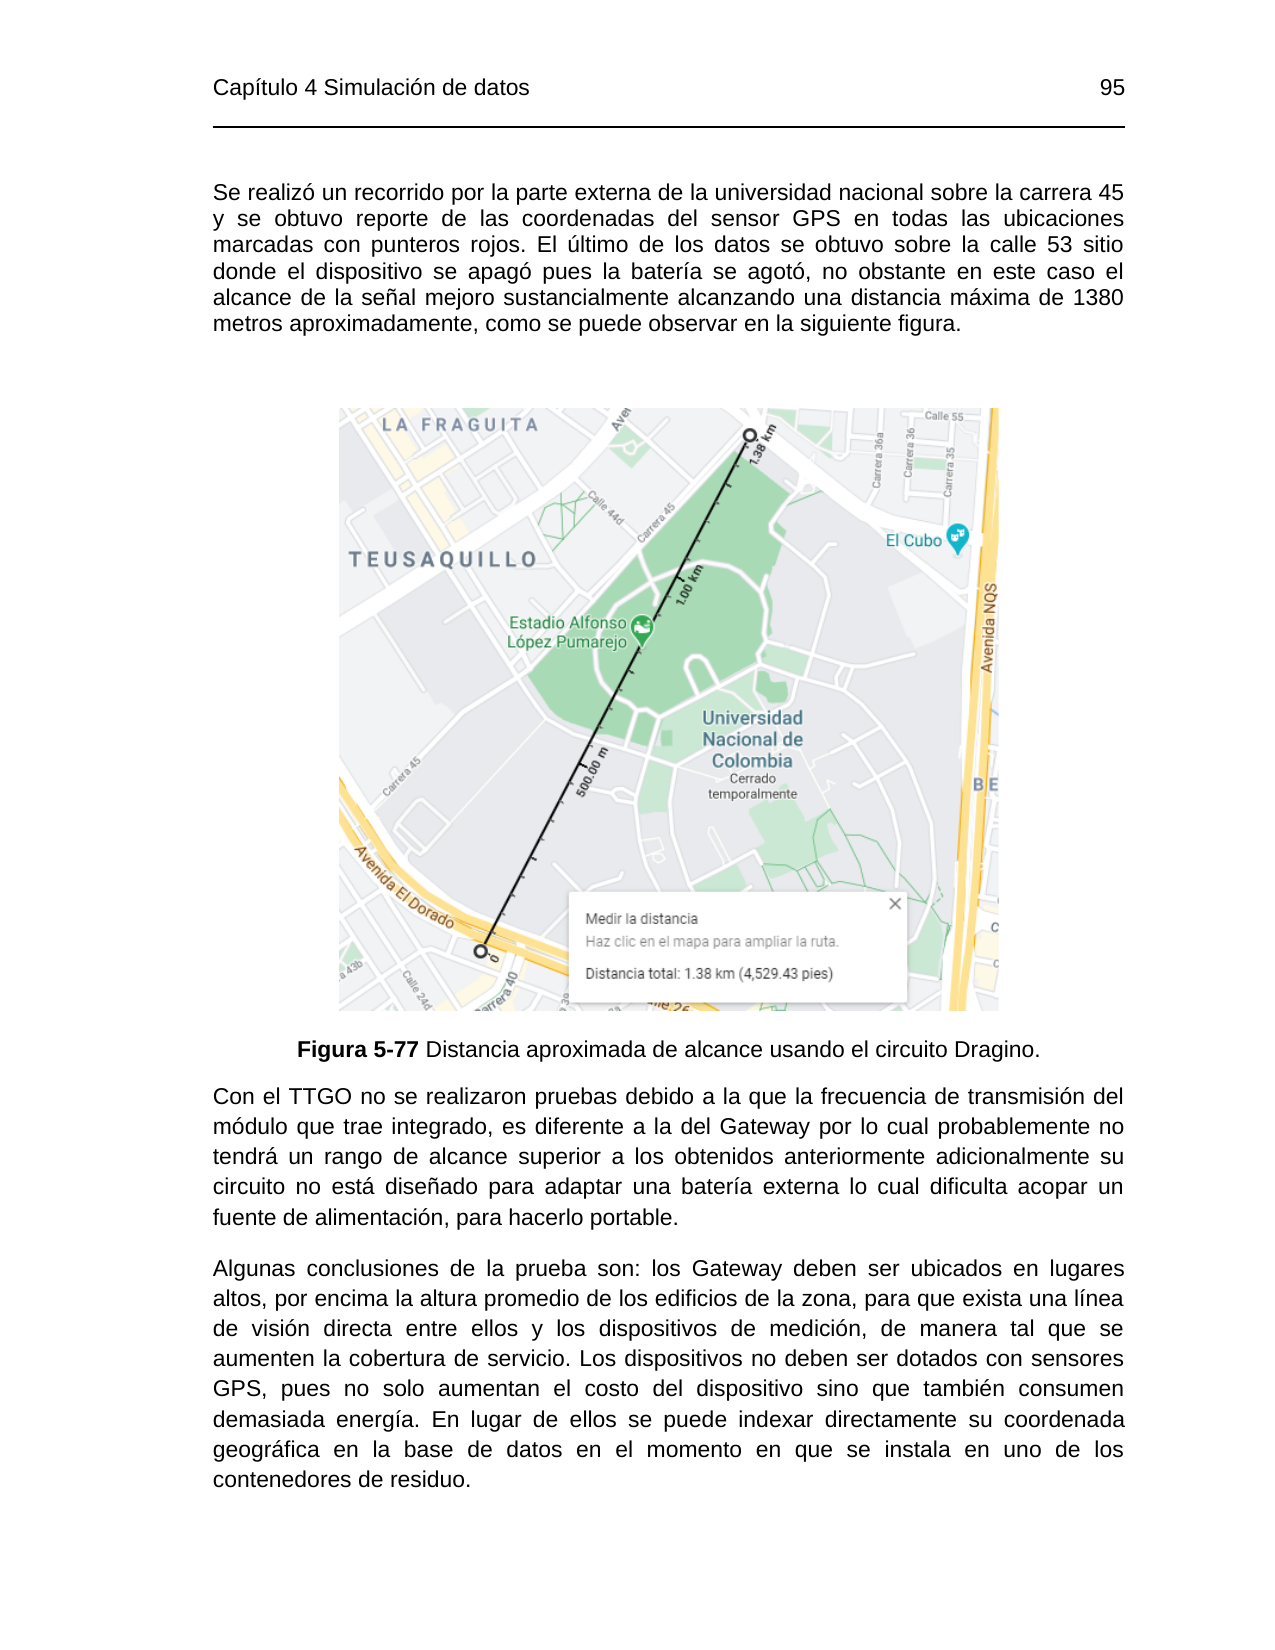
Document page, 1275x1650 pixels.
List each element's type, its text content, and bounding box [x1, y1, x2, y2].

picture [339, 408, 999, 1011]
text Algunas conclusiones de la prueba son: los Gateway deben ser ubicados en lugares altos, por encima la altura promedio de los edificios de la zona, para que exista una línea de visión directa entre ellos y los dispositivos de medición, de manera tal que se aumenten la cobertura de servicio. Los dispositivos no deben ser dotados con sensores GPS, pues no solo aumentan el costo del dispositivo sino que también consumen demasiada energía. En lugar de ellos se puede indexar directamente su coordenada geográfica en la base de datos en el momento en que se instala en uno de los contenedores de residuo. [213, 1254, 1125, 1492]
text Con el TTGO no se realizaron pruebas debido a la que la frecuencia de transmisión del módulo que trae integrado, es diferente a la del Gateway por lo cual probablemente no tendrá un rango de alcance superior a los obtenidos anteriormente adicionalmente su circuito no está diseñado para adaptar una batería externa lo cual dificulta acopar un fuente de alimentación, para hacerlo portable. [213, 1083, 1125, 1230]
text Se realizó un recorrido por la parte externa de la universidad nacional sobre la carrera 45 y se obtuvo reporte de las coordenadas del sensor GPS en todas las ubicaciones marcadas con punteros rojos. El último de los datos se obtuvo sobre la calle 53 sitio donde el dispositivo se apagó pues la batería se agotó, no obstante en este caso el alcance de la señal mejoro sustancialmente alcanzando una distancia máxima de 1380 metros aproximadamente, como se puede observar en la siguiente figura. [213, 178, 1125, 337]
